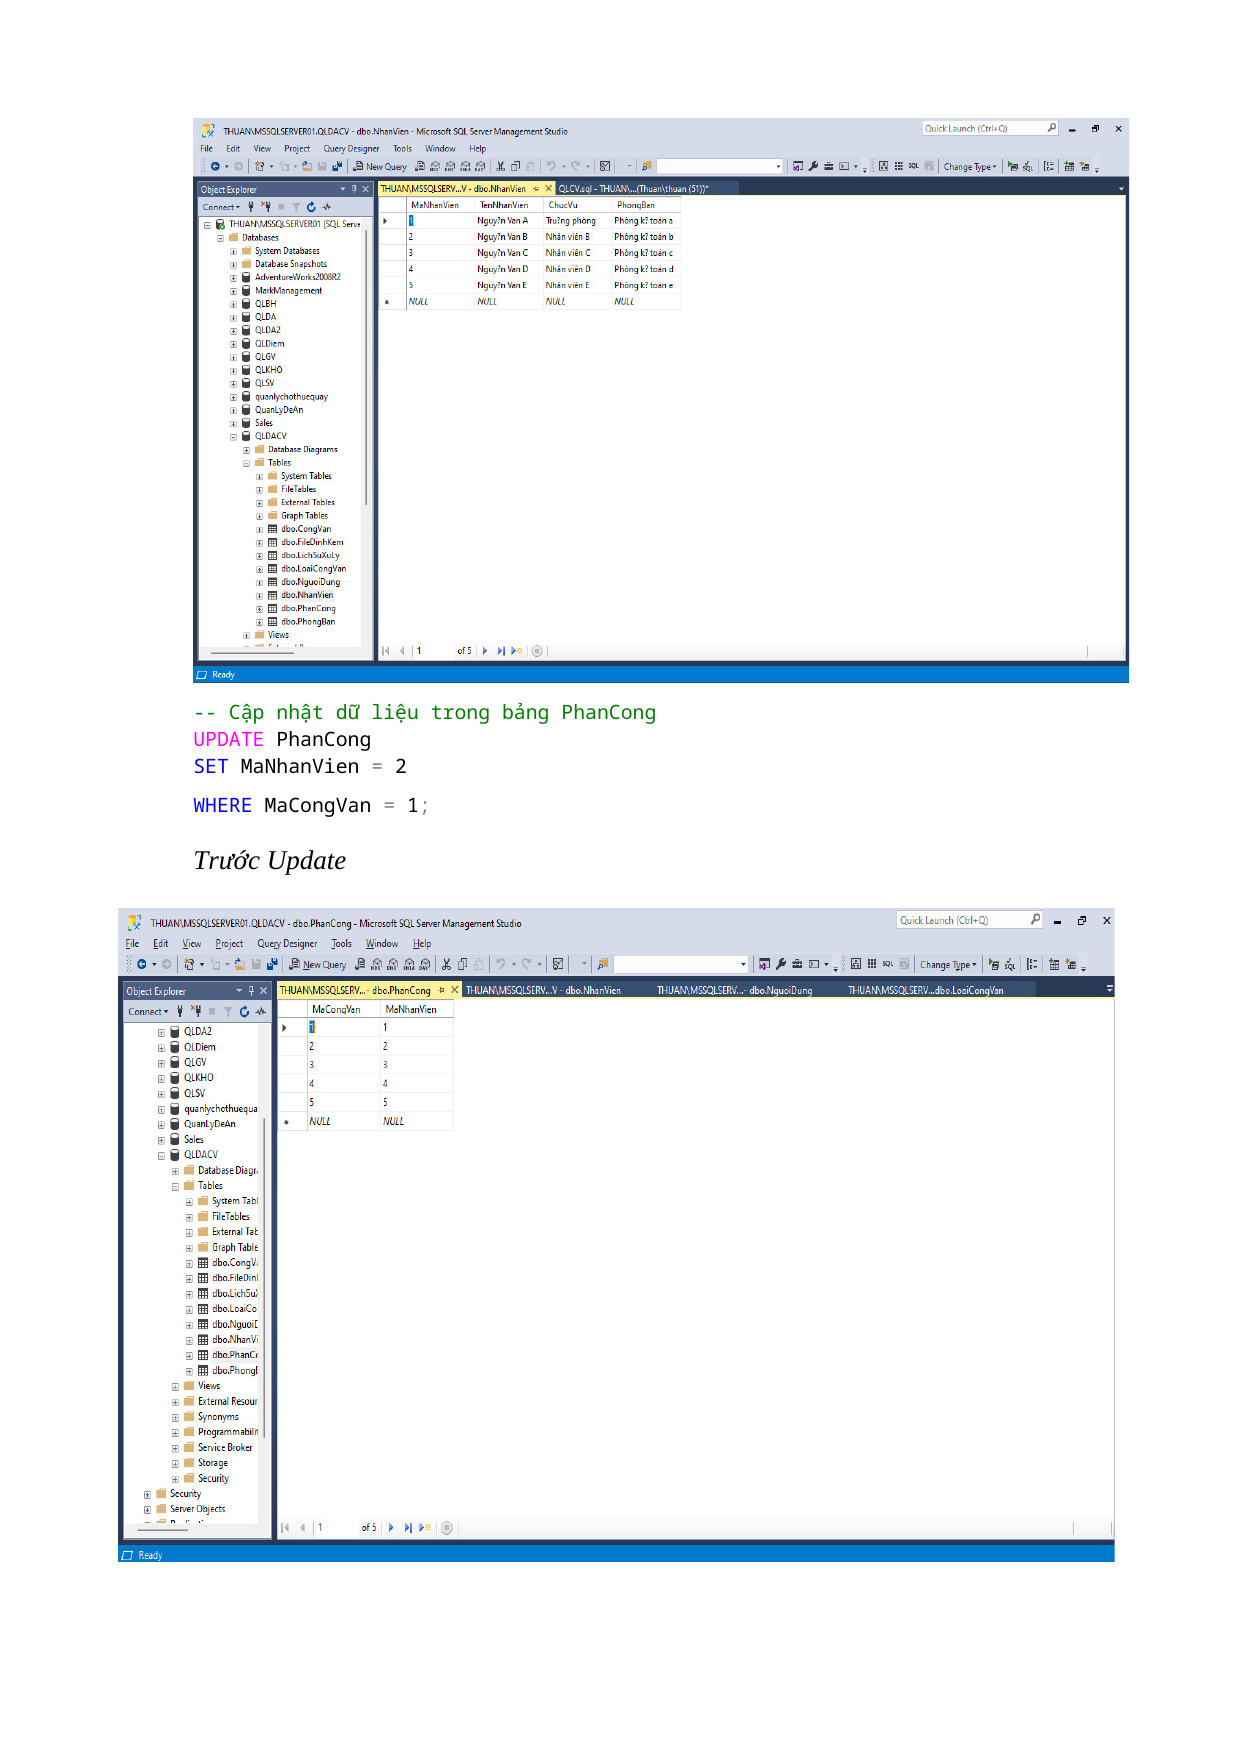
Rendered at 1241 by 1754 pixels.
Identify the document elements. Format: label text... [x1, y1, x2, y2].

picture [193, 118, 1130, 683]
text SET MaNhanVien = 2 [193, 752, 1122, 779]
text -- Cập nhật dữ liệu trong bảng PhanCong [193, 698, 1122, 725]
picture [118, 908, 1114, 1562]
text Trước Update [118, 844, 1122, 876]
text WHERE MaCongVan = 1; [118, 792, 1122, 818]
text UPDATE PhanCong [193, 725, 1122, 752]
